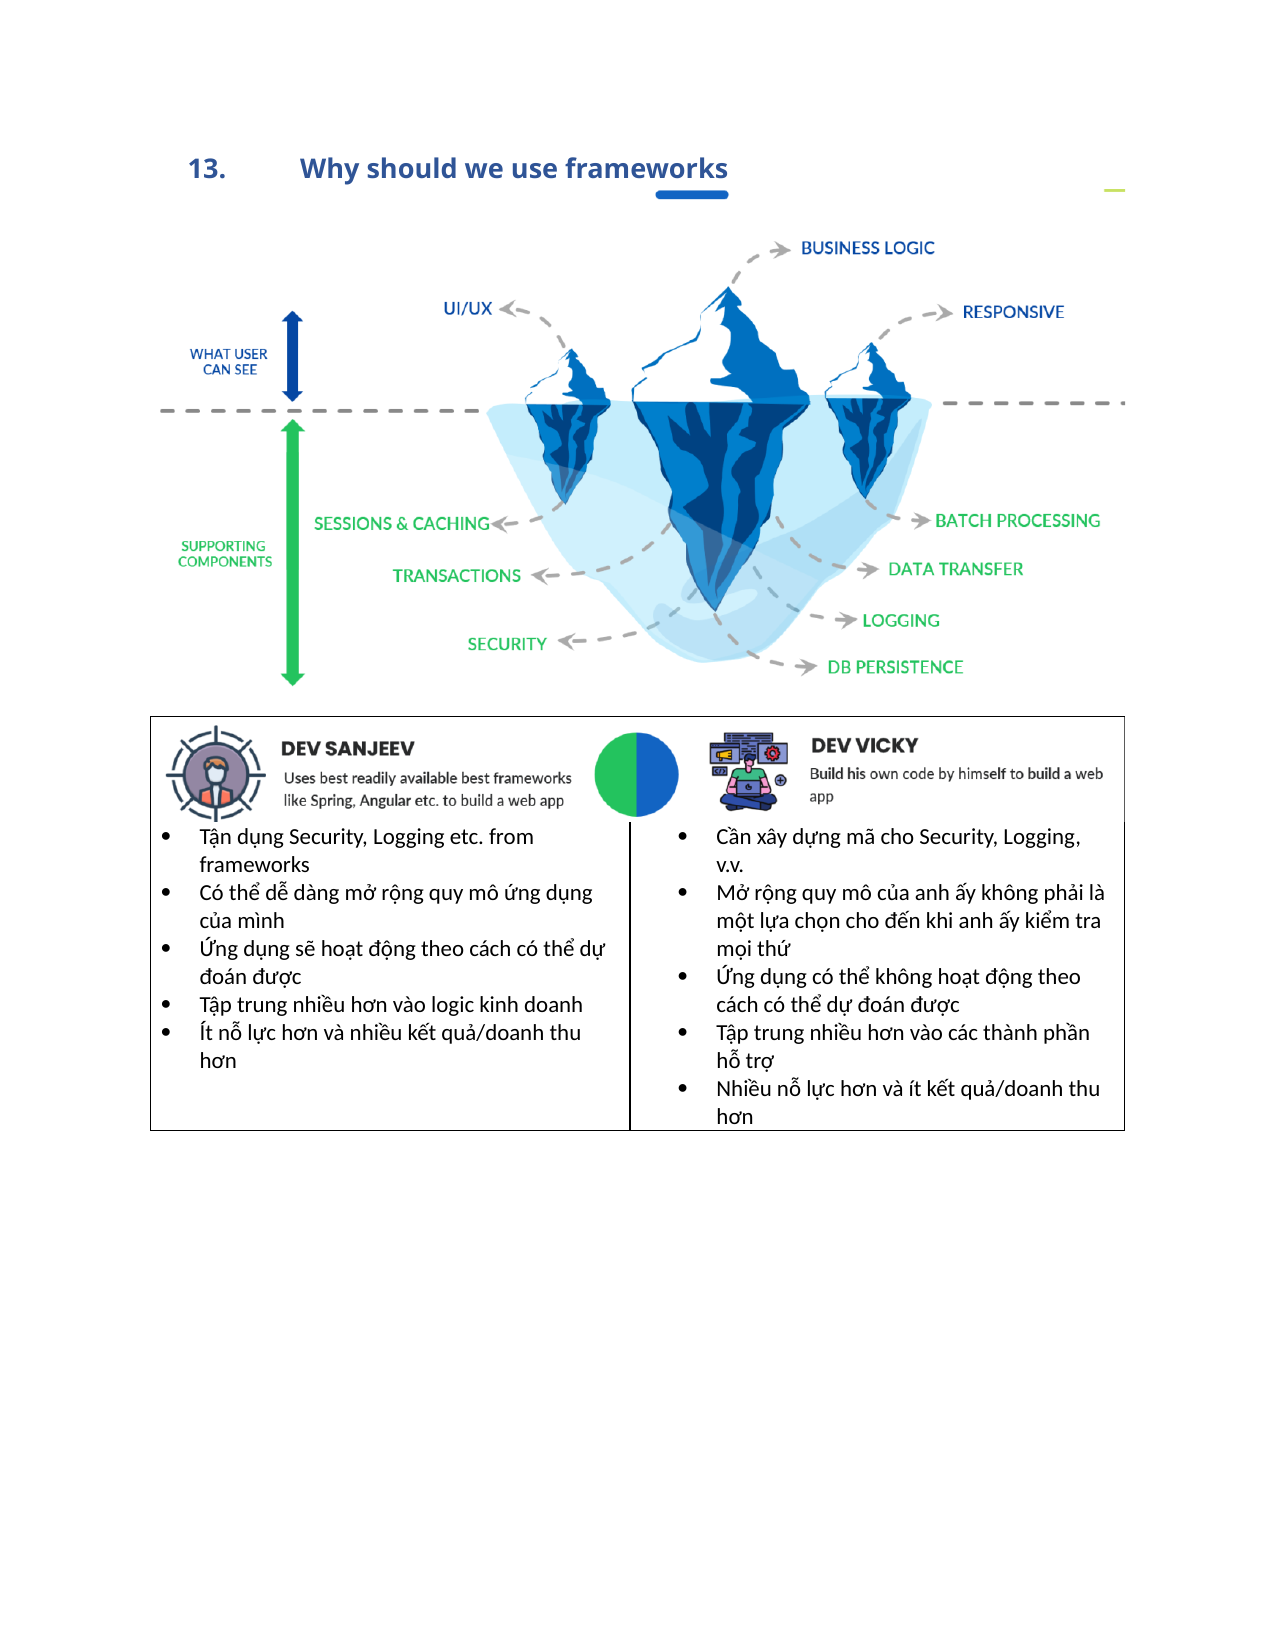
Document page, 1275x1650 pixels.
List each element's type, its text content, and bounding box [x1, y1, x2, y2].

table_header [151, 717, 161, 822]
subtitle Why should we use frameworks [187, 150, 1125, 187]
table_cell Tận dụng Security, Logging etc. from frameworks Có thể dễ dàng mở rộng quy mô ứng dụng của mình Ứng dụng sẽ hoạt động theo cách có thể dự đoán được Tập trung nhiều hơn vào logic kinh doanh Ít nỗ lực hơn và nhiều kết quả/doanh thu hơn [151, 822, 629, 1130]
picture [161, 717, 1125, 822]
table_cell Cần xây dựng mã cho Security, Logging, v.v. Mở rộng quy mô của anh ấy không phải là một lựa chọn cho đến khi anh ấy kiểm tra mọi thứ Ứng dụng có thể không hoạt động theo cách có thể dự đoán được Tập trung nhiều hơn vào các thành phần hỗ trợ Nhiều nỗ lực hơn và ít kết quả/doanh thu hơn [631, 822, 1124, 1130]
picture [150, 189, 1125, 698]
